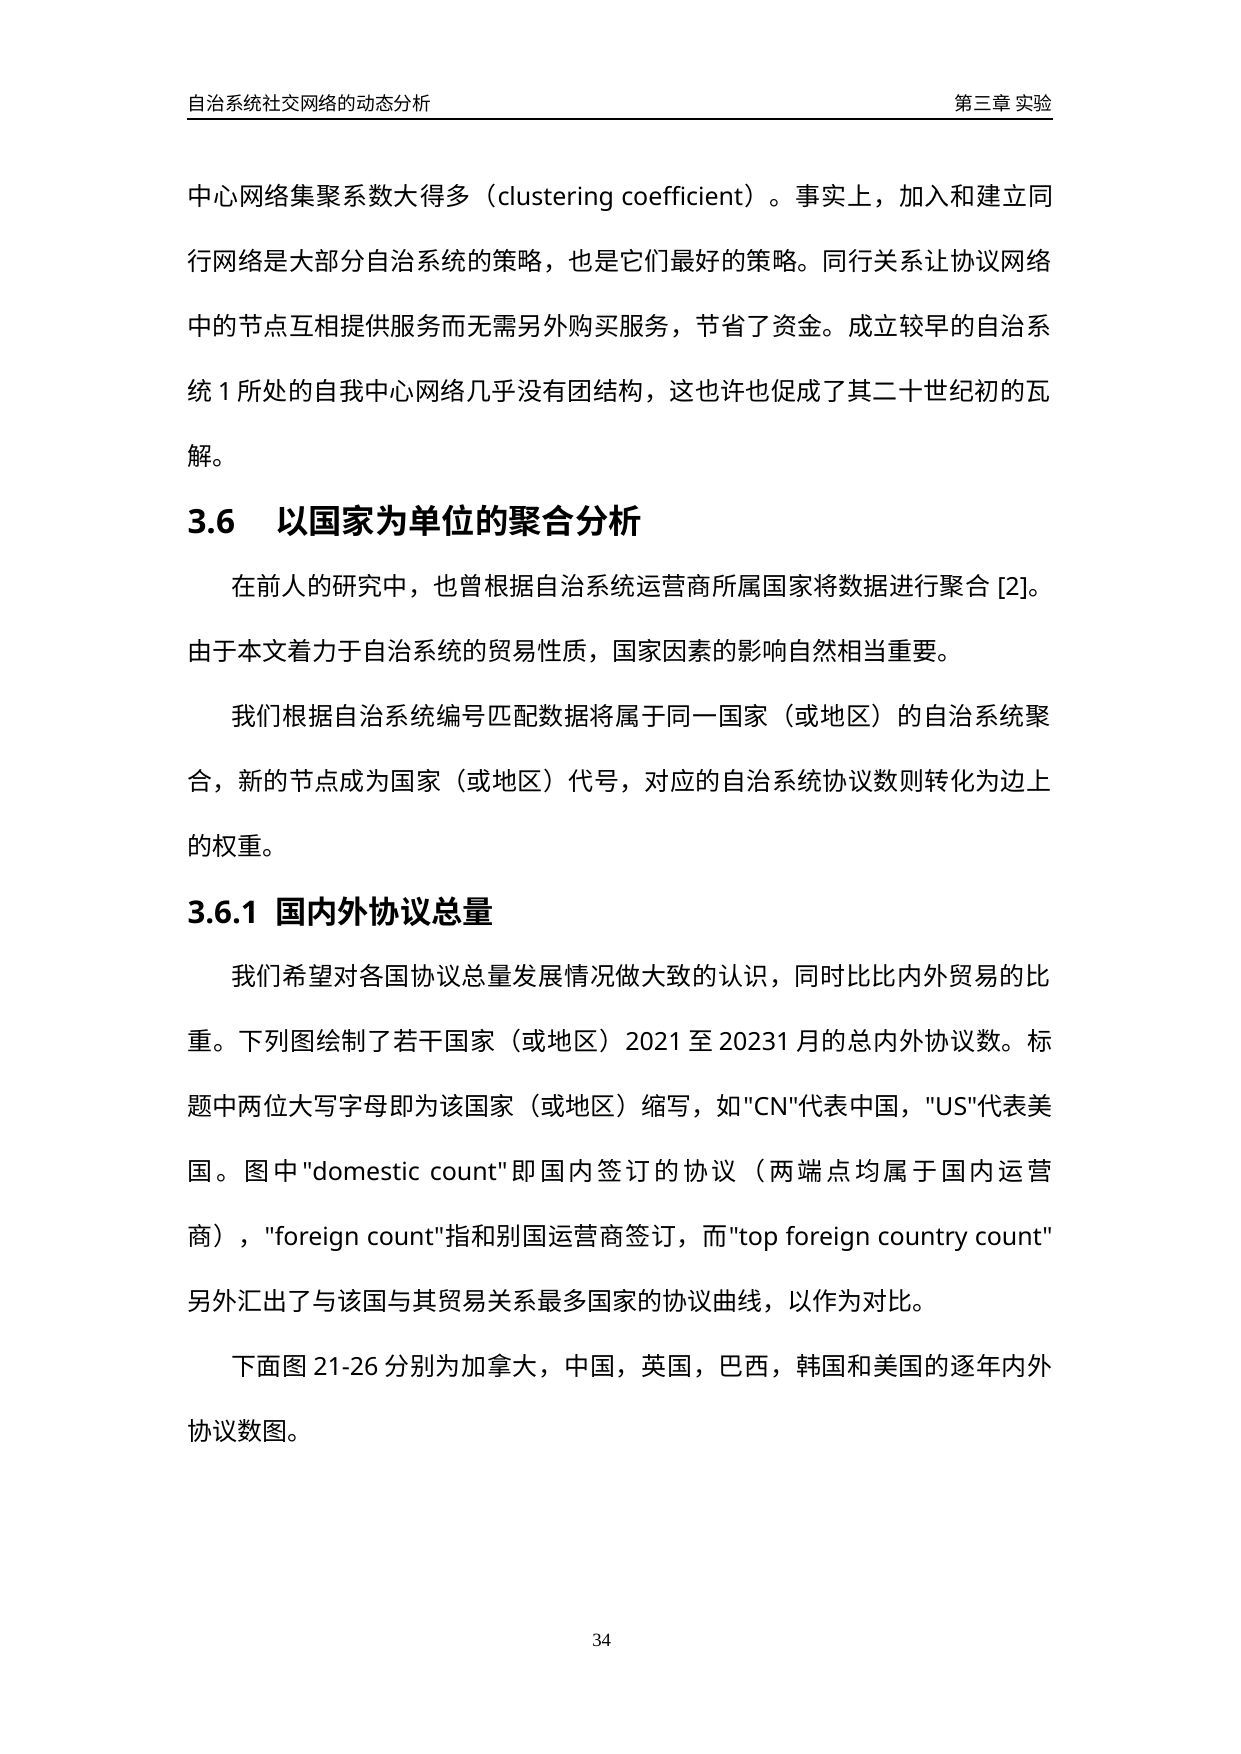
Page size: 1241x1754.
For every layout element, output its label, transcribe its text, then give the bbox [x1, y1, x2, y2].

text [187, 162, 1053, 487]
text 下面图21-26分别为加拿大，中国，英国，巴西，韩国和美国的逐年内外协议数图。 [187, 1332, 1053, 1462]
text 我们希望对各国协议总量发展情况做大致的认识，同时比比内外贸易的比重。下列图绘制了若干国家（或地区）2021至20231月的总内外协议数。标题中两位大写字母即为该国家（或地区）缩写，如"CN"代表中国，"US"代表美国。图中"domestic count"即国内签订的协议（两端点均属于国内运营商），"foreign count"指和别国运营商签订，而"top foreign country count" 另外汇出了与该国与其贸易关系最多国家的协议曲线，以作为对比。 [187, 942, 1053, 1332]
text 我们根据自治系统编号匹配数据将属于同一国家（或地区）的自治系统聚合，新的节点成为国家（或地区）代号，对应的自治系统协议数则转化为边上的权重。 [187, 682, 1053, 877]
text 在前人的研究中，也曾根据自治系统运营商所属国家将数据进行聚合 [2]。由于本文着力于自治系统的贸易性质，国家因素的影响自然相当重要。 [187, 552, 1053, 682]
text 3.6.1 国内外协议总量 [187, 877, 1053, 942]
text 3.6 以国家为单位的聚合分析 [187, 487, 1053, 552]
